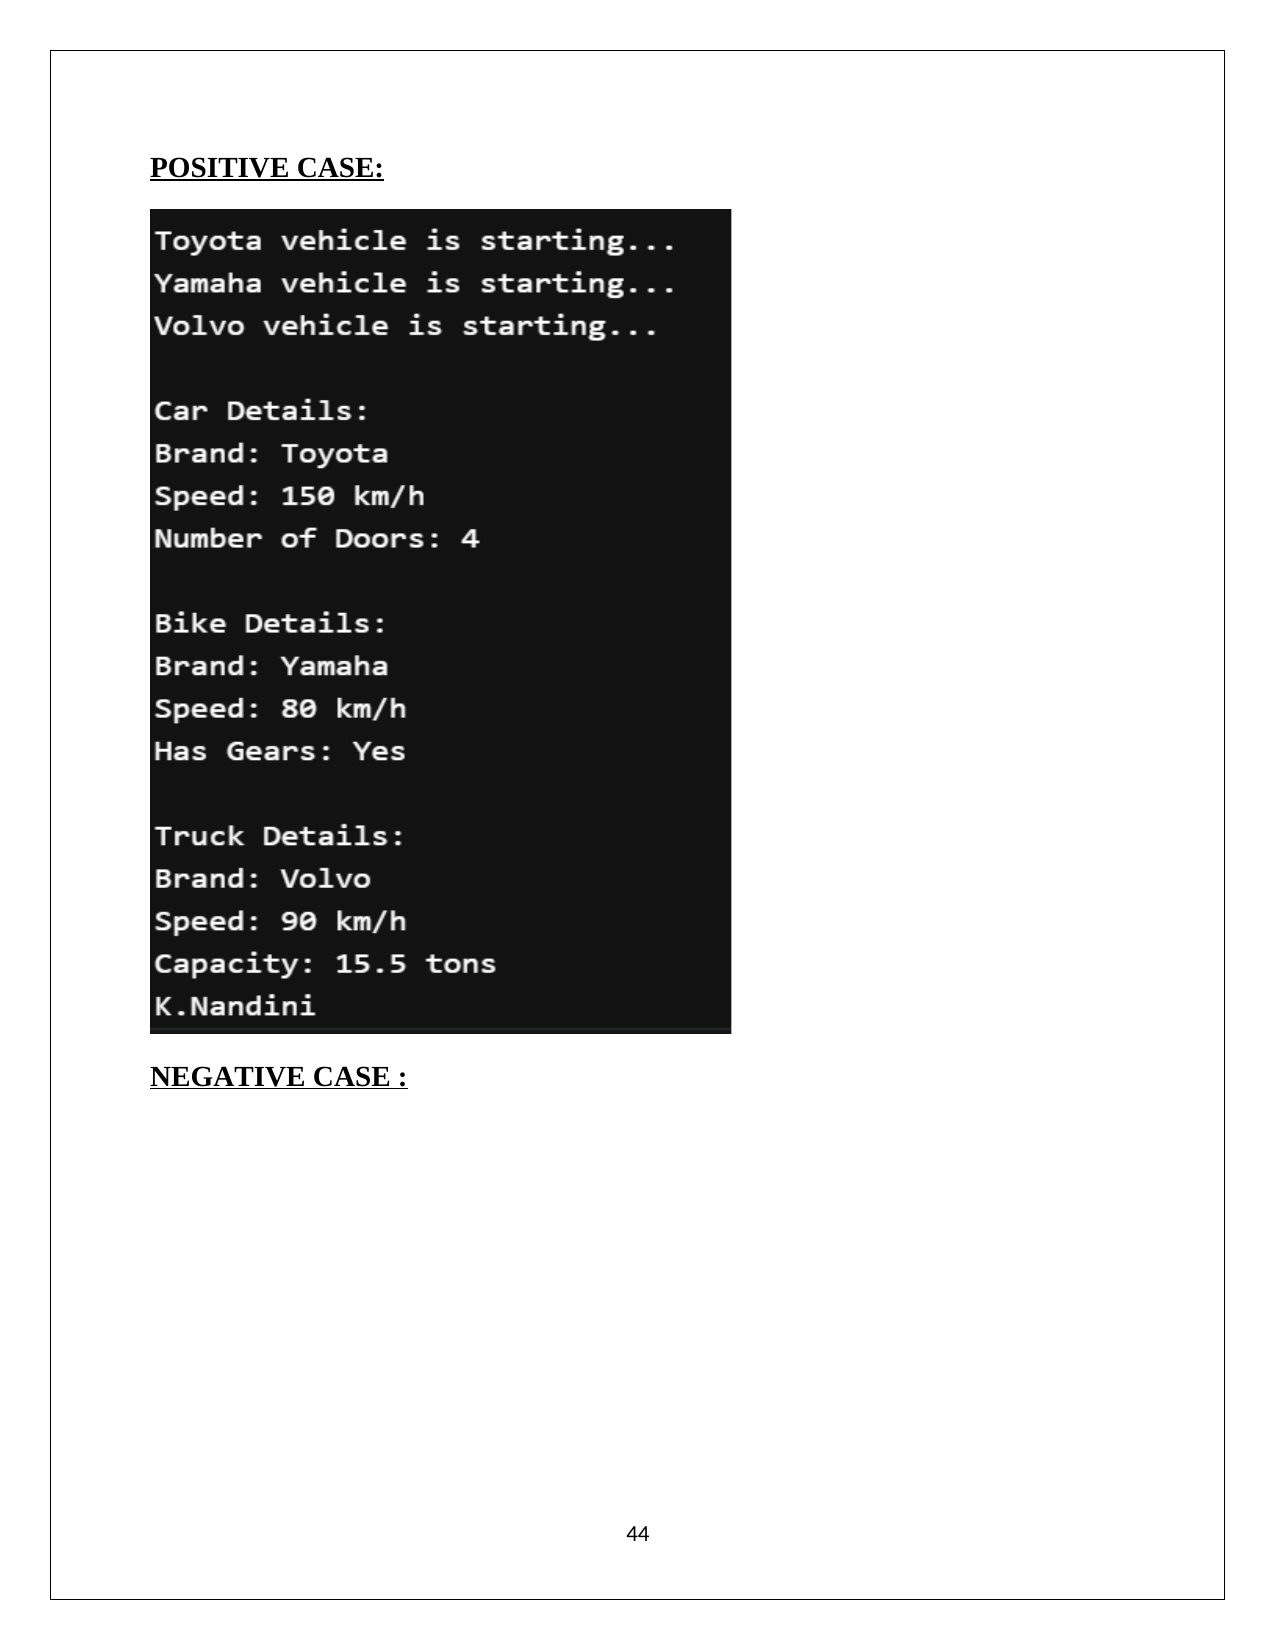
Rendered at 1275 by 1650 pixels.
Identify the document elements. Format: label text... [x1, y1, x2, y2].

text POSITIVE CASE: [150, 150, 1125, 183]
picture [150, 209, 732, 1034]
text NEGATIVE CASE : [150, 1059, 1125, 1092]
